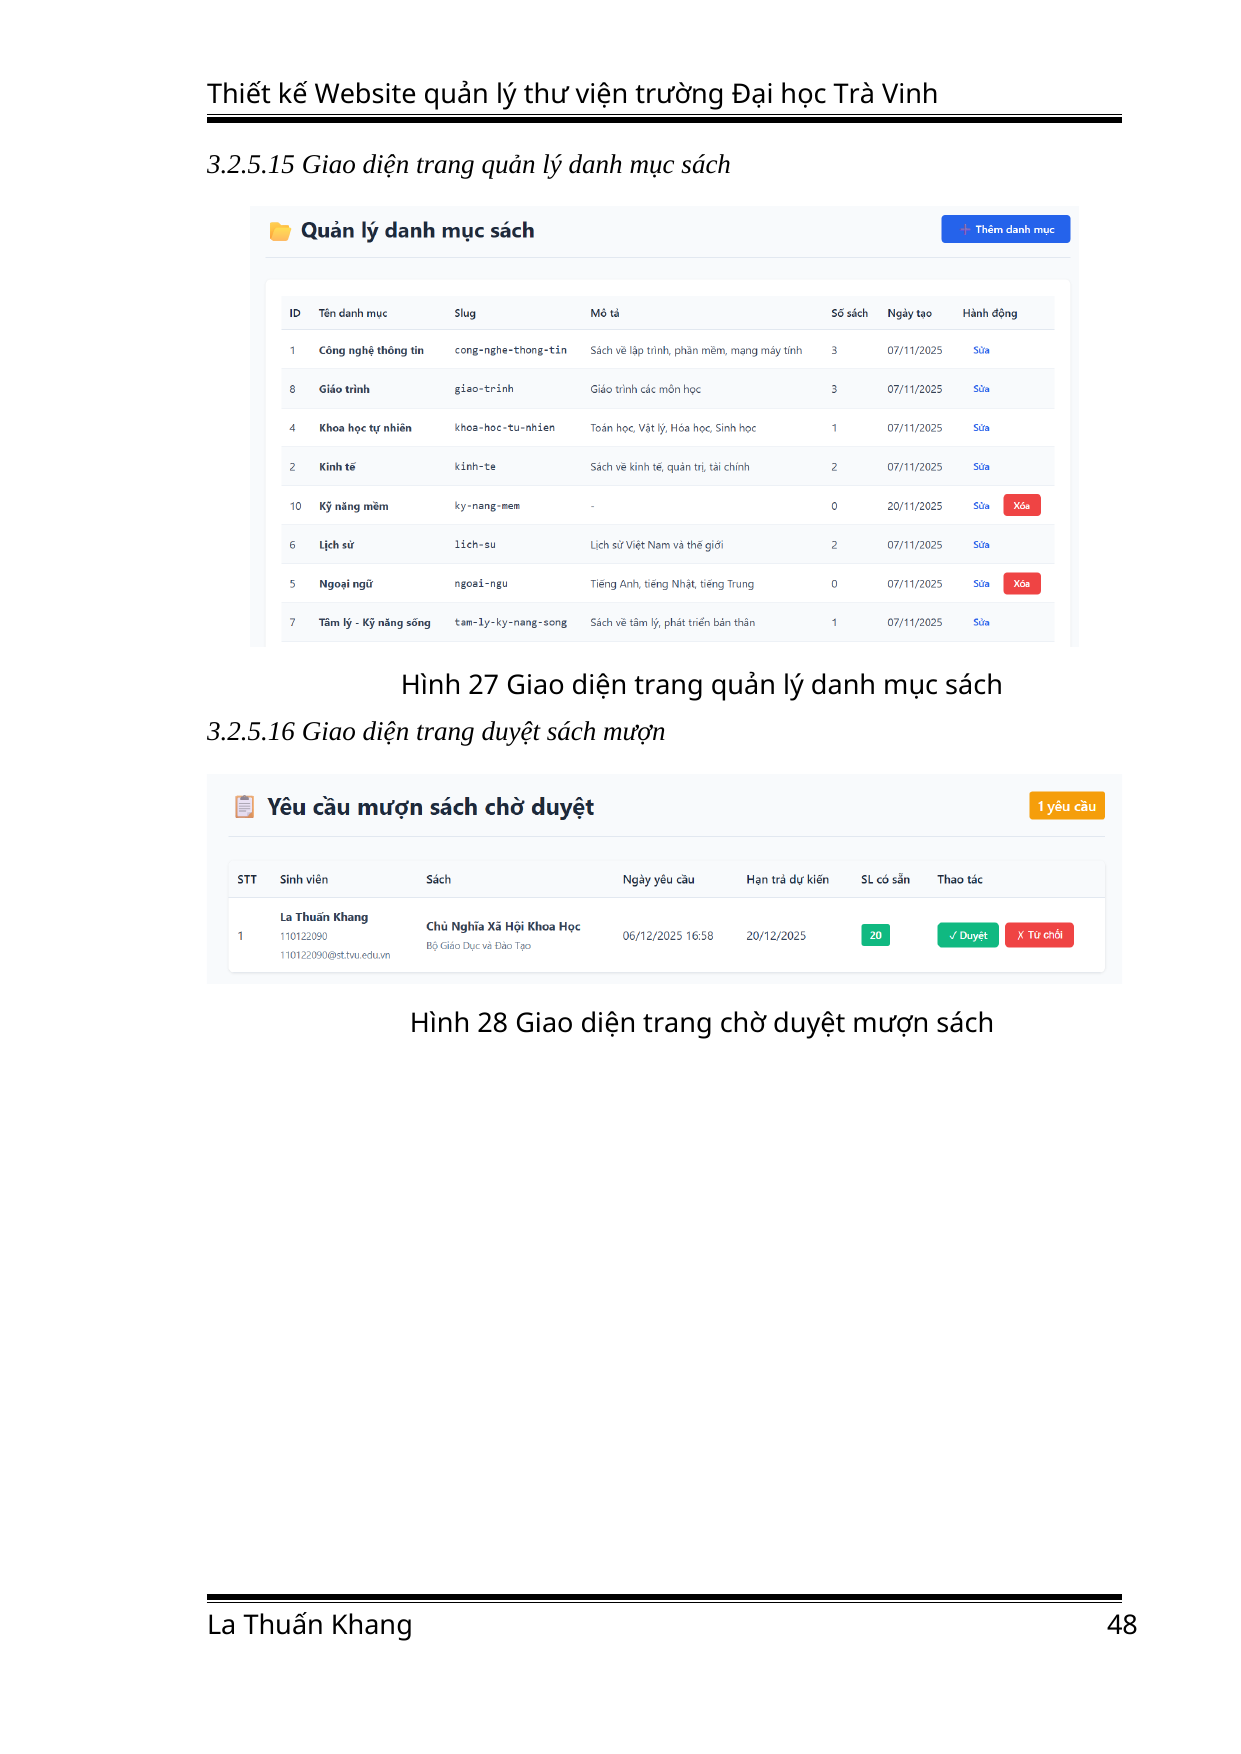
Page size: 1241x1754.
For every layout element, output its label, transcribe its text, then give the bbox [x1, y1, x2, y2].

text Hình 28 Giao diện trang chờ duyệt mượn sách [207, 1003, 1122, 1040]
subtitle Giao diện trang duyệt sách mượn [207, 715, 1122, 746]
text Hình 27 Giao diện trang quản lý danh mục sách [207, 666, 1122, 703]
subtitle Giao diện trang quản lý danh mục sách [207, 148, 1122, 179]
picture [250, 206, 1079, 647]
picture [206, 774, 1123, 984]
